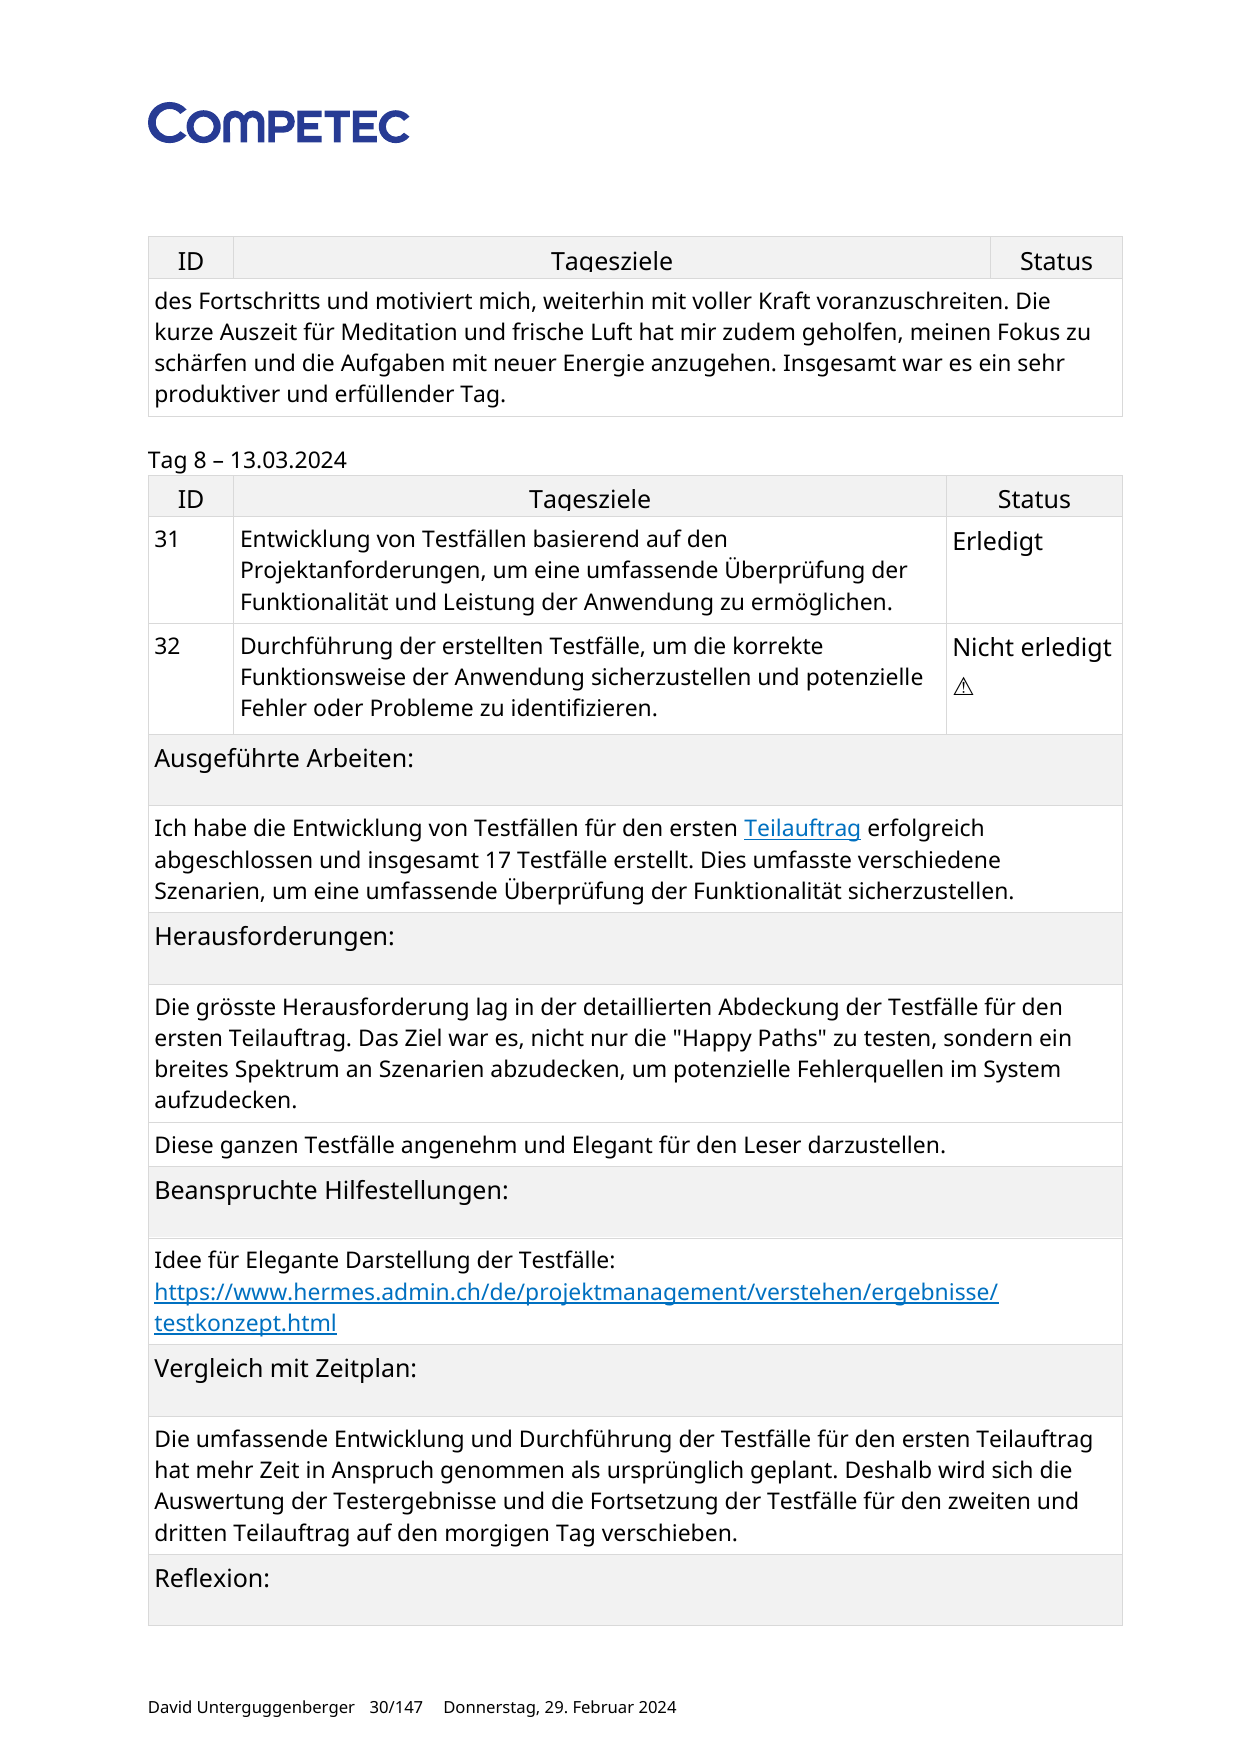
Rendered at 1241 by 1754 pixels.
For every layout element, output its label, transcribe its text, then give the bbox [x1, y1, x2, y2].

table_cell Vergleich mit Zeitplan: [149, 1345, 1122, 1416]
table_cell Beanspruchte Hilfestellungen: [149, 1167, 1122, 1237]
table_cell Ausgeführte Arbeiten: [149, 735, 1122, 805]
table_header Tagesziele [234, 476, 946, 516]
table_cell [149, 279, 1122, 416]
table_header ID [149, 476, 233, 516]
table_header Status [991, 237, 1122, 278]
table_cell Entwicklung von Testfällen basierend auf den Projektanforderungen, um eine umfassende Überprüfung der Funktionalität und Leistung der Anwendung zu ermöglichen. [234, 517, 946, 623]
table_header Status [947, 476, 1122, 516]
table_cell Erledigt [947, 517, 1122, 623]
table_cell 32 [149, 624, 233, 734]
table_header ID [149, 237, 233, 278]
table_cell Idee für Elegante Darstellung der Testfälle: https://www.hermes.admin.ch/de/projektmanagement/verstehen/ergebnisse/testkonzept.html [149, 1239, 1122, 1344]
table_cell Die grösste Herausforderung lag in der detaillierten Abdeckung der Testfälle für den ersten Teilauftrag. Das Ziel war es, nicht nur die "Happy Paths" zu testen, sondern ein breites Spektrum an Szenarien abzudecken, um potenzielle Fehlerquellen im System aufzudecken. [149, 985, 1122, 1122]
table_cell Diese ganzen Testfälle angenehm und Elegant für den Leser darzustellen. [149, 1123, 1122, 1166]
table_cell Nicht erledigt ⚠️ [947, 624, 1122, 734]
table_header Tagesziele [234, 237, 990, 278]
table_cell Herausforderungen: [149, 913, 1122, 984]
table_cell Die umfassende Entwicklung und Durchführung der Testfälle für den ersten Teilauftrag hat mehr Zeit in Anspruch genommen als ursprünglich geplant. Deshalb wird sich die Auswertung der Testergebnisse und die Fortsetzung der Testfälle für den zweiten und dritten Teilauftrag auf den morgigen Tag verschieben. [149, 1417, 1122, 1554]
table_cell Ich habe die Entwicklung von Testfällen für den ersten Teilauftrag erfolgreich abgeschlossen und insgesamt 17 Testfälle erstellt. Dies umfasste verschiedene Szenarien, um eine umfassende Überprüfung der Funktionalität sicherzustellen. [149, 806, 1122, 912]
subtitle Tag 8 – 13.03.2024 [148, 444, 1122, 475]
table_cell Durchführung der erstellten Testfälle, um die korrekte Funktionsweise der Anwendung sicherzustellen und potenzielle Fehler oder Probleme zu identifizieren. [234, 624, 946, 734]
table_cell 31 [149, 517, 233, 623]
table_cell Reflexion: [149, 1555, 1122, 1625]
